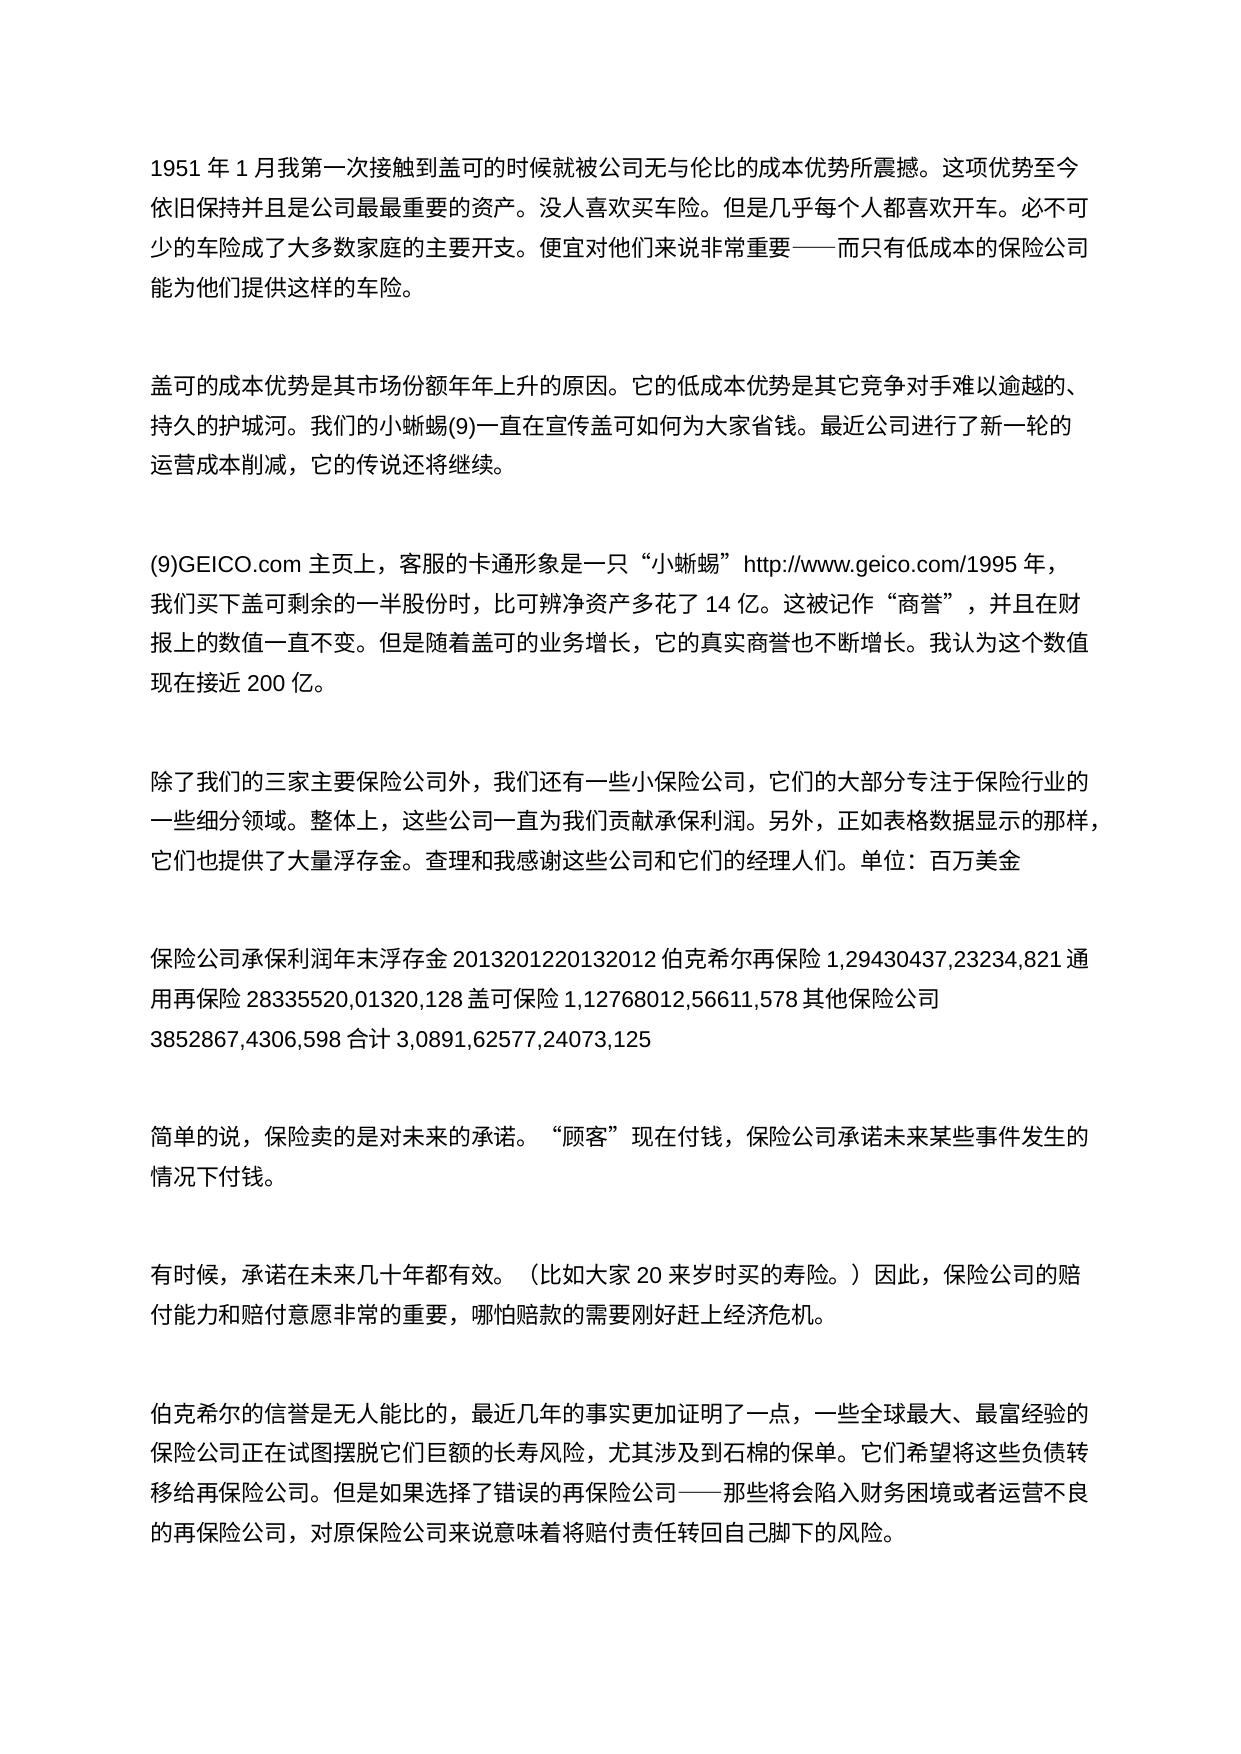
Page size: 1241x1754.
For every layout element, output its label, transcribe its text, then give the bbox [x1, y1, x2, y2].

text 盖可的成本优势是其市场份额年年上升的原因。它的低成本优势是其它竞争对手难以逾越的、持久的护城河。我们的小蜥蜴(9)一直在宣传盖可如何为大家省钱。最近公司进行了新一轮的运营成本削减，它的传说还将继续。 [150, 368, 1090, 481]
text 简单的说，保险卖的是对未来的承诺。“顾客”现在付钱，保险公司承诺未来某些事件发生的情况下付钱。 [150, 1119, 1090, 1192]
text 有时候，承诺在未来几十年都有效。（比如大家 20 来岁时买的寿险。）因此，保险公司的赔付能力和赔付意愿非常的重要，哪怕赔款的需要刚好赶上经济危机。 [150, 1257, 1090, 1330]
text 除了我们的三家主要保险公司外，我们还有一些小保险公司，它们的大部分专注于保险行业的一些细分领域。整体上，这些公司一直为我们贡献承保利润。另外，正如表格数据显示的那样，它们也提供了大量浮存金。查理和我感谢这些公司和它们的经理人们。单位：百万美金 [150, 763, 1090, 876]
text 1951 年 1 月我第一次接触到盖可的时候就被公司无与伦比的成本优势所震撼。这项优势至今依旧保持并且是公司最最重要的资产。没人喜欢买车险。但是几乎每个人都喜欢开车。必不可少的车险成了大多数家庭的主要开支。便宜对他们来说非常重要——而只有低成本的保险公司能为他们提供这样的车险。 [150, 150, 1090, 303]
text 伯克希尔的信誉是无人能比的，最近几年的事实更加证明了一点，一些全球最大、最富经验的保险公司正在试图摆脱它们巨额的长寿风险，尤其涉及到石棉的保单。它们希望将这些负债转移给再保险公司。但是如果选择了错误的再保险公司——那些将会陷入财务困境或者运营不良的再保险公司，对原保险公司来说意味着将赔付责任转回自己脚下的风险。 [150, 1395, 1090, 1548]
text (9)GEICO.com 主页上，客服的卡通形象是一只“小蜥蜴”http://www.geico.com/1995 年，我们买下盖可剩余的一半股份时，比可辨净资产多花了 14 亿。这被记作“商誉”，并且在财报上的数值一直不变。但是随着盖可的业务增长，它的真实商誉也不断增长。我认为这个数值现在接近 200 亿。 [150, 546, 1090, 698]
text 保险公司承保利润年末浮存金2013201220132012伯克希尔再保险1,29430437,23234,821通用再保险28335520,01320,128盖可保险1,12768012,56611,578其他保险公司3852867,4306,598合计3,0891,62577,24073,125 [150, 941, 1090, 1054]
